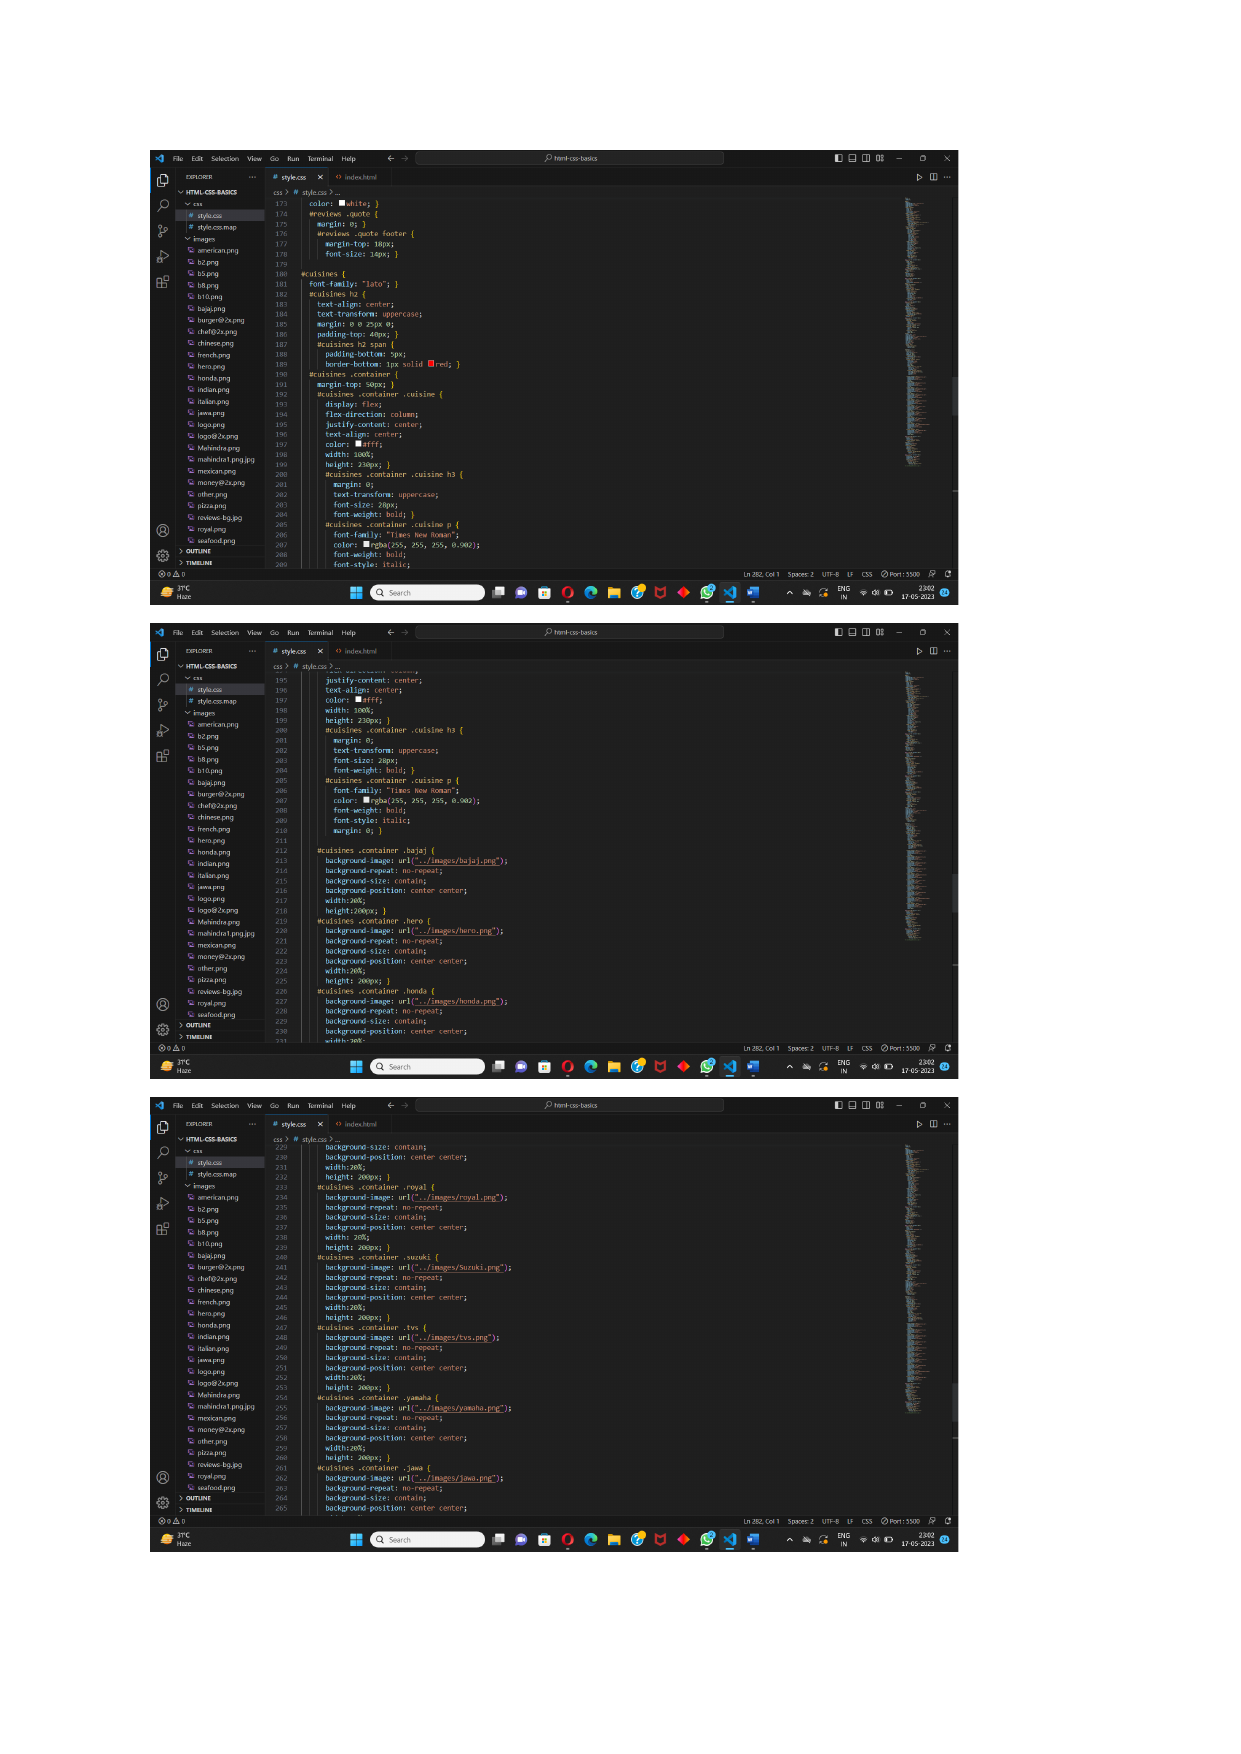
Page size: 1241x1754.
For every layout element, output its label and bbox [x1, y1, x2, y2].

picture [150, 1097, 959, 1552]
picture [150, 150, 959, 605]
picture [150, 623, 959, 1079]
